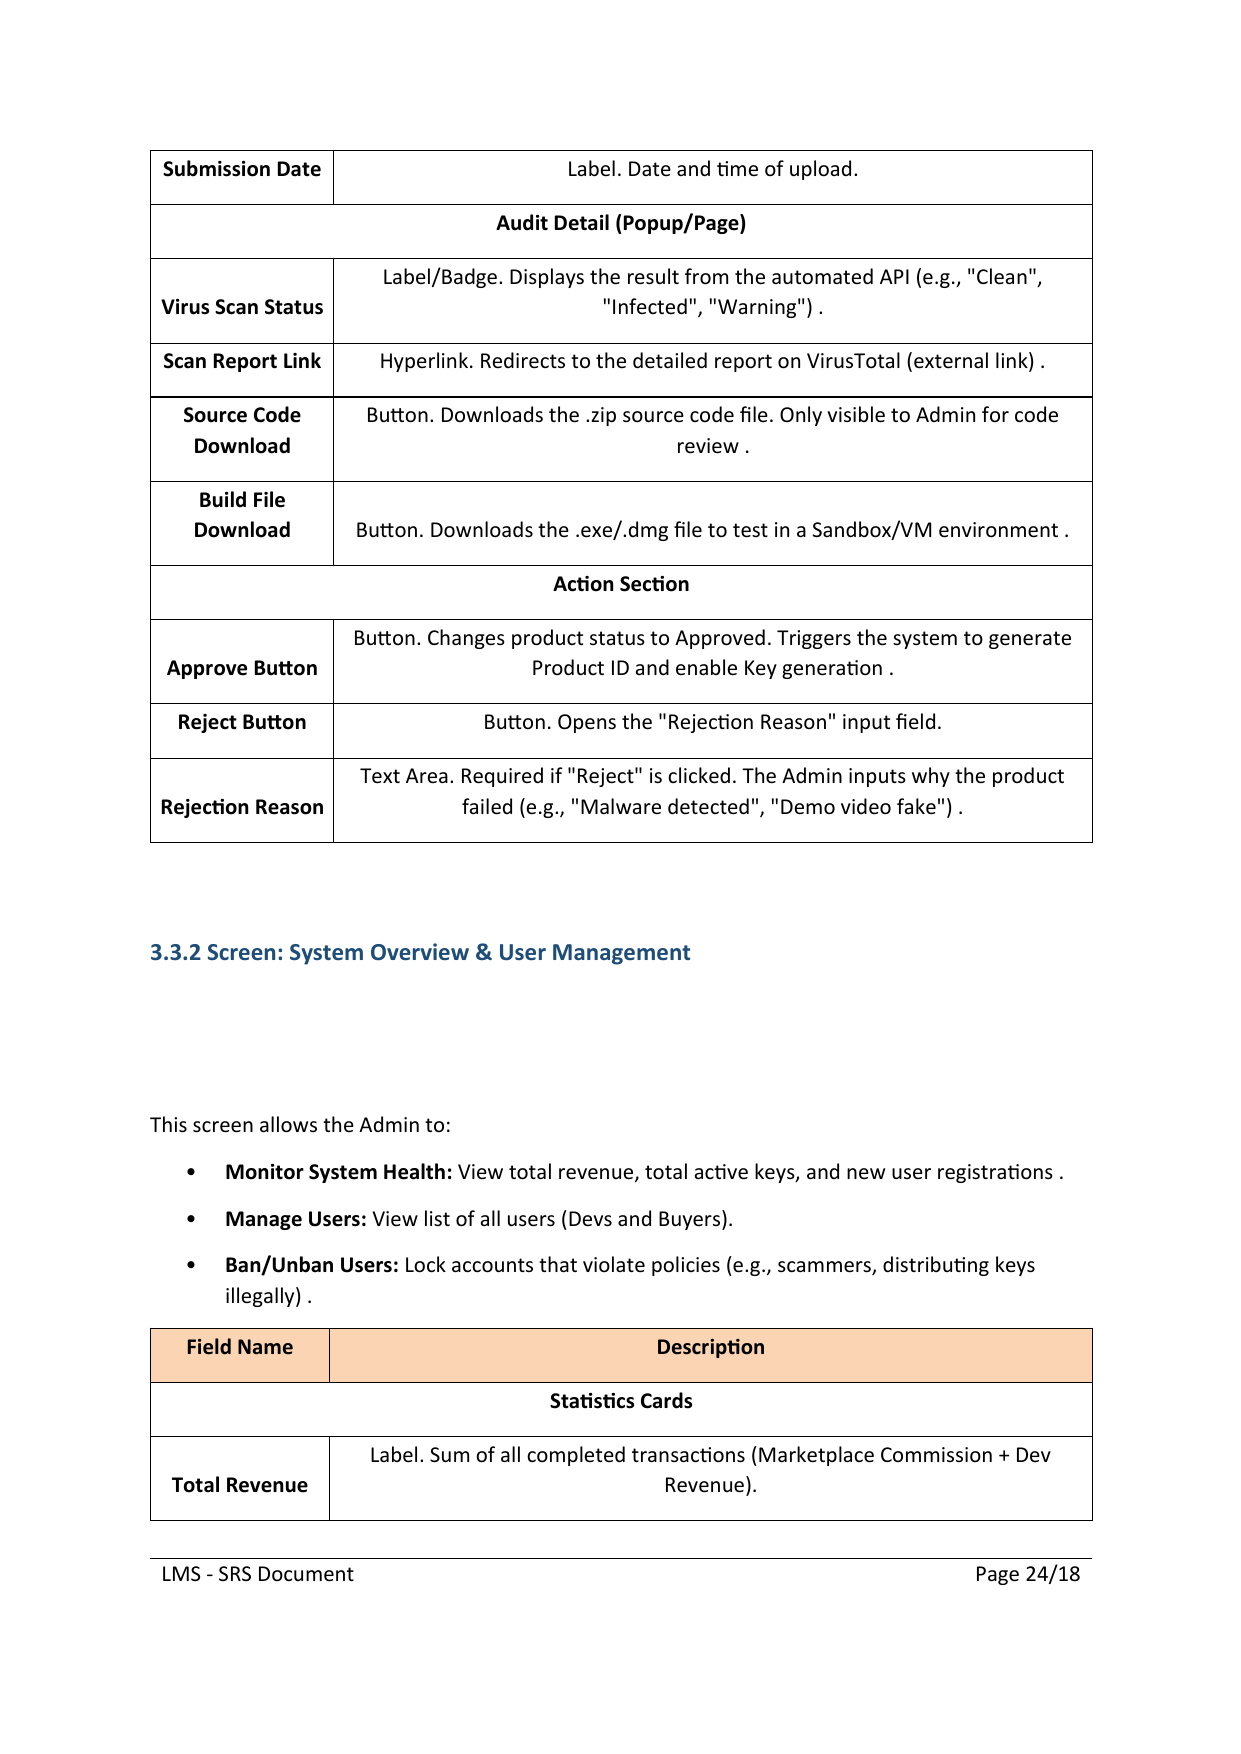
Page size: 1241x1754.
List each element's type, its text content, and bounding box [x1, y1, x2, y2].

table_cell Text Area. Required if "Reject" is clicked. The Admin inputs why the product failed (e.g., "Malware detected", "Demo video fake") . [334, 759, 1092, 842]
table_cell Submission Date [151, 151, 333, 204]
table_cell Hyperlink. Redirects to the detailed report on VirusTotal (external link) . [334, 344, 1092, 396]
list Ban/Unban Users: Lock accounts that violate policies (e.g., scammers, distributing keys illegally) . [187, 1251, 1093, 1309]
text This screen allows the Admin to: [150, 1110, 1093, 1138]
table_cell Virus Scan Status [151, 259, 333, 342]
table_cell Statistics Cards [151, 1383, 1092, 1436]
table_cell Action Section [151, 566, 1092, 619]
table_header Field Name [151, 1329, 329, 1382]
table_cell Label/Badge. Displays the result from the automated API (e.g., "Clean", "Infected", "Warning") . [334, 259, 1092, 342]
table_cell Label. Date and time of upload. [334, 151, 1092, 204]
list Manage Users: View list of all users (Devs and Buyers). [187, 1204, 1093, 1232]
table_header Description [330, 1329, 1092, 1382]
table_cell Rejection Reason [151, 759, 333, 842]
table_cell Approve Button [151, 620, 333, 703]
table_cell Reject Button [151, 704, 333, 757]
table_cell Button. Changes product status to Approved. Triggers the system to generate Product ID and enable Key generation . [334, 620, 1092, 703]
table_cell Audit Detail (Popup/Page) [151, 205, 1092, 258]
table_cell Button. Opens the "Rejection Reason" input field. [334, 704, 1092, 757]
subtitle 3.3.2 Screen: System Overview & User Management [150, 936, 1093, 967]
table_cell Total Revenue [151, 1437, 329, 1520]
table_cell Build File Download [151, 482, 333, 565]
table_cell Source Code Download [151, 398, 333, 481]
table_cell Button. Downloads the .exe/.dmg file to test in a Sandbox/VM environment . [334, 482, 1092, 565]
table_cell Button. Downloads the .zip source code file. Only visible to Admin for code review . [334, 398, 1092, 481]
table_cell Label. Sum of all completed transactions (Marketplace Commission + Dev Revenue). [330, 1437, 1092, 1520]
list Monitor System Health: View total revenue, total active keys, and new user registrations . [187, 1157, 1093, 1185]
table_cell Scan Report Link [151, 344, 333, 396]
